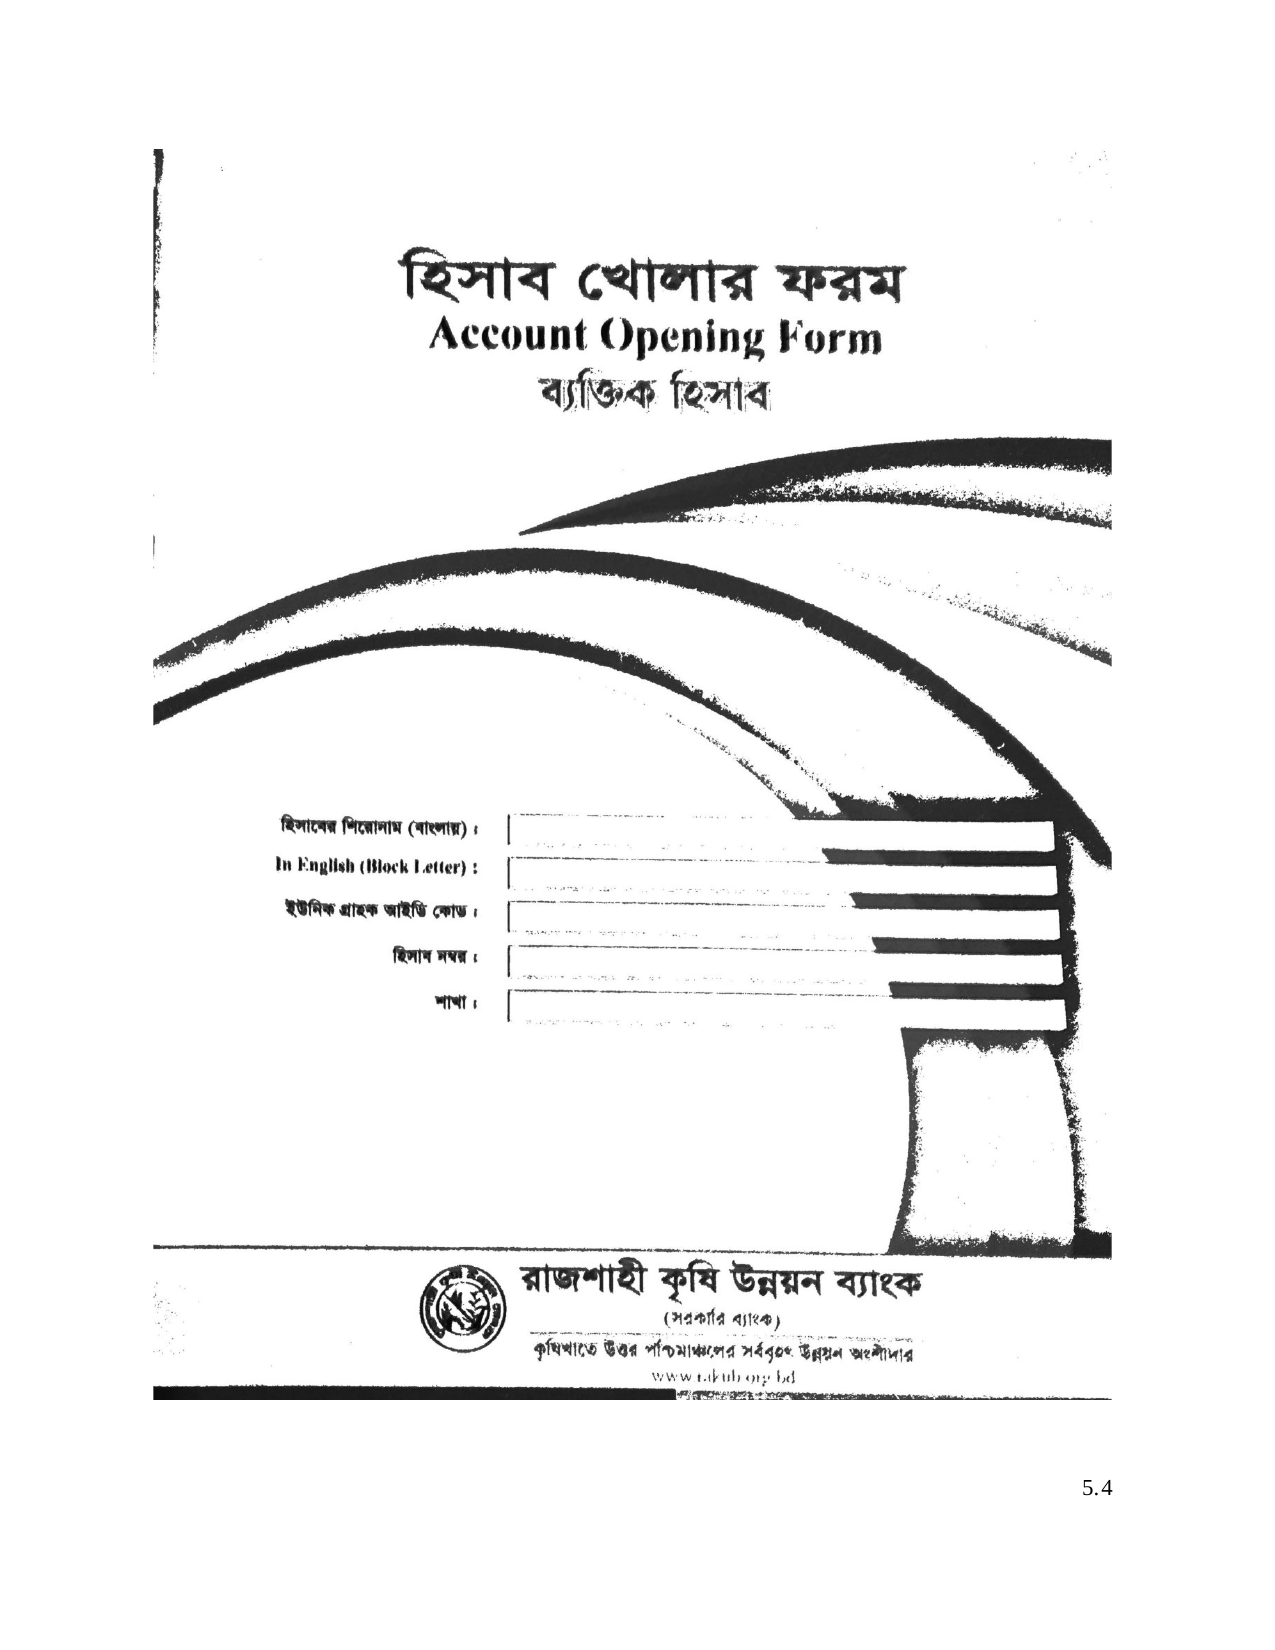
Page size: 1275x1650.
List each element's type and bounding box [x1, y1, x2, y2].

picture [153, 149, 1112, 1400]
